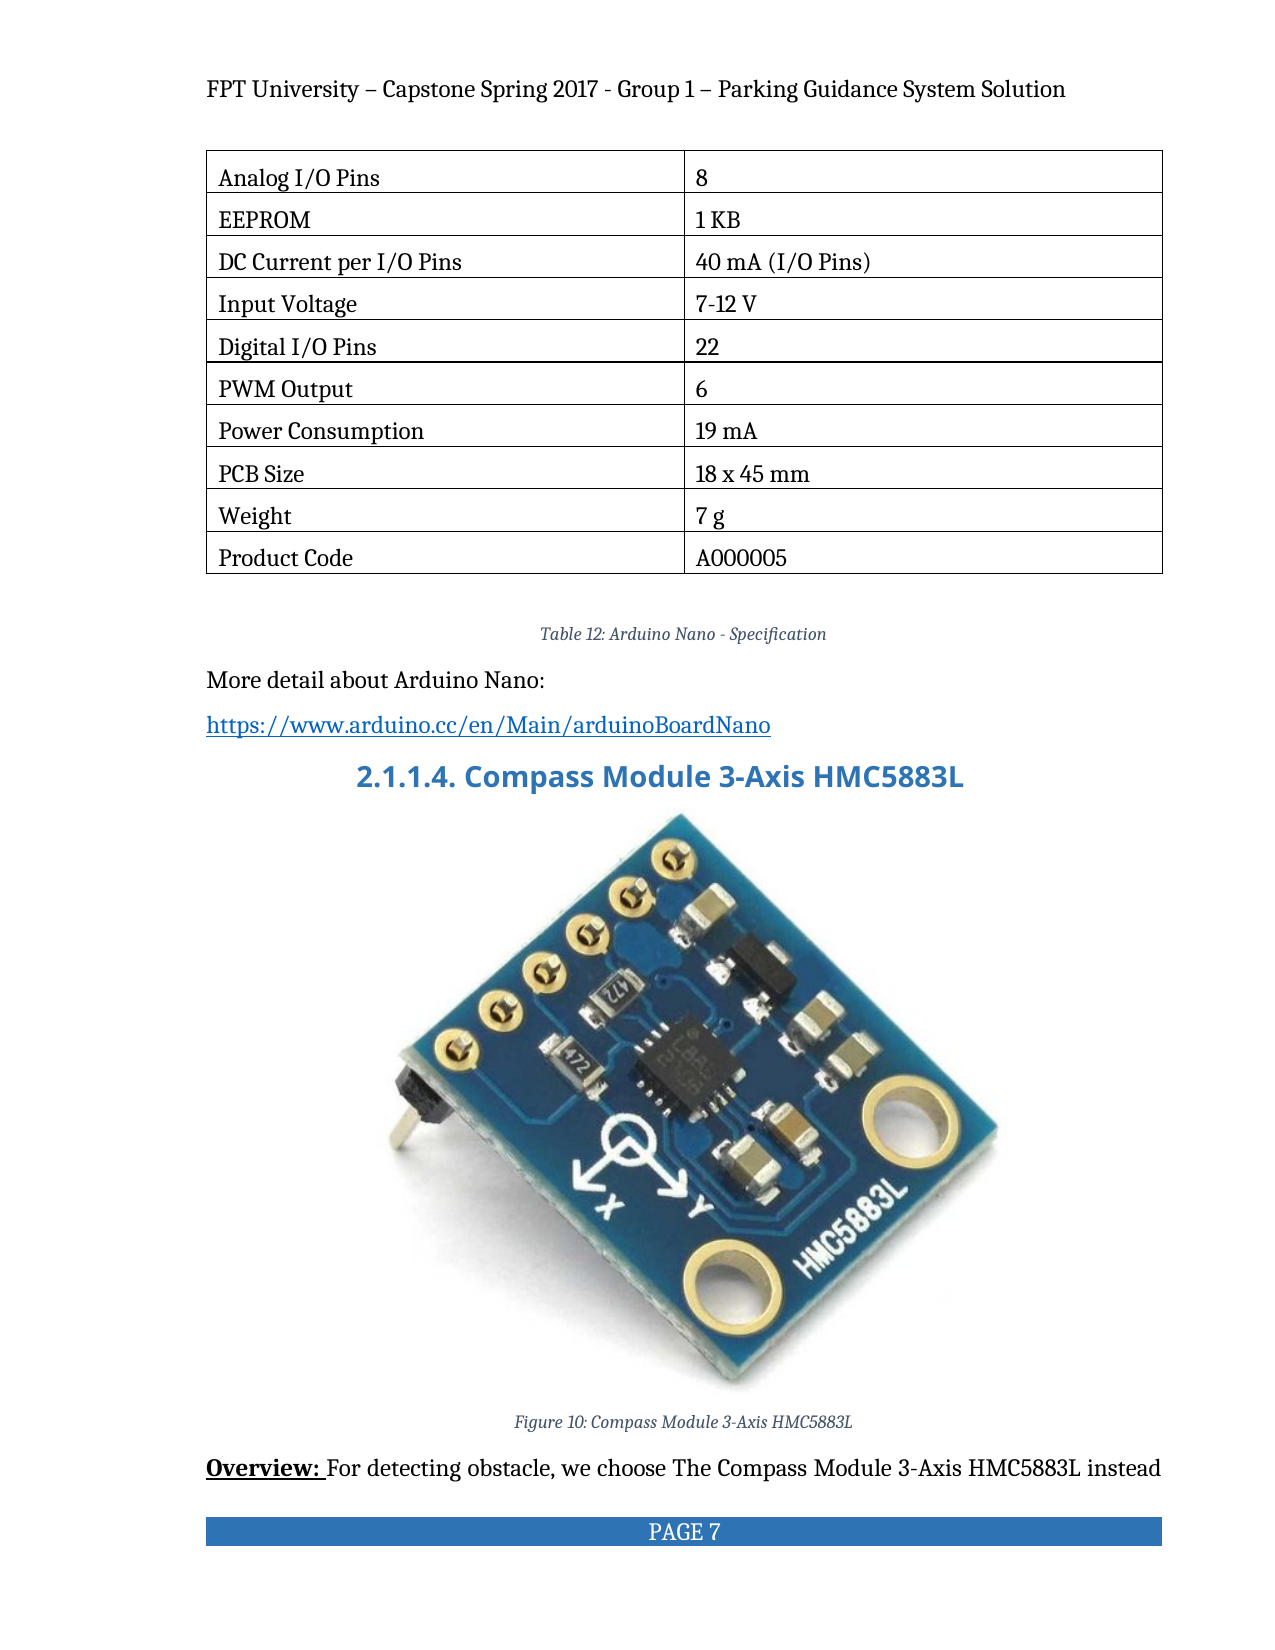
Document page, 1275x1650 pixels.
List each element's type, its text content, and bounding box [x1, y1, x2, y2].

table_cell PCB Size [207, 447, 684, 488]
table_cell 7 g [685, 489, 1162, 531]
table_cell 19 mA [685, 405, 1162, 446]
table_cell EEPROM [207, 193, 684, 234]
table_cell 1 KB [685, 193, 1162, 234]
text https://www.arduino.cc/en/Main/arduinoBoardNano [206, 711, 1162, 740]
table_cell 7-12 V [685, 278, 1162, 319]
table_cell Weight [207, 489, 684, 531]
table_cell PWM Output [207, 363, 684, 404]
table_cell Digital I/O Pins [207, 320, 684, 361]
table_cell 6 [685, 363, 1162, 404]
table_cell Power Consumption [207, 405, 684, 446]
text Figure 10: Compass Module 3-Axis HMC5883L [206, 1412, 1162, 1433]
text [206, 1454, 1162, 1483]
table_cell 8 [685, 151, 1162, 192]
text More detail about Arduino Nano: [206, 666, 1162, 695]
table_cell 18 x 45 mm [685, 447, 1162, 488]
table_cell 22 [685, 320, 1162, 361]
table_cell A000005 [685, 532, 1162, 573]
table_cell Product Code [207, 532, 684, 573]
table_cell DC Current per I/O Pins [207, 236, 684, 277]
table_cell Input Voltage [207, 278, 684, 319]
picture [296, 808, 1072, 1395]
table_cell Analog I/O Pins [207, 151, 684, 192]
subtitle Compass Module 3-Axis HMC5883L [206, 757, 1162, 796]
text Table 12: Arduino Nano - Specification [206, 623, 1162, 645]
table_cell 40 mA (I/O Pins) [685, 236, 1162, 277]
